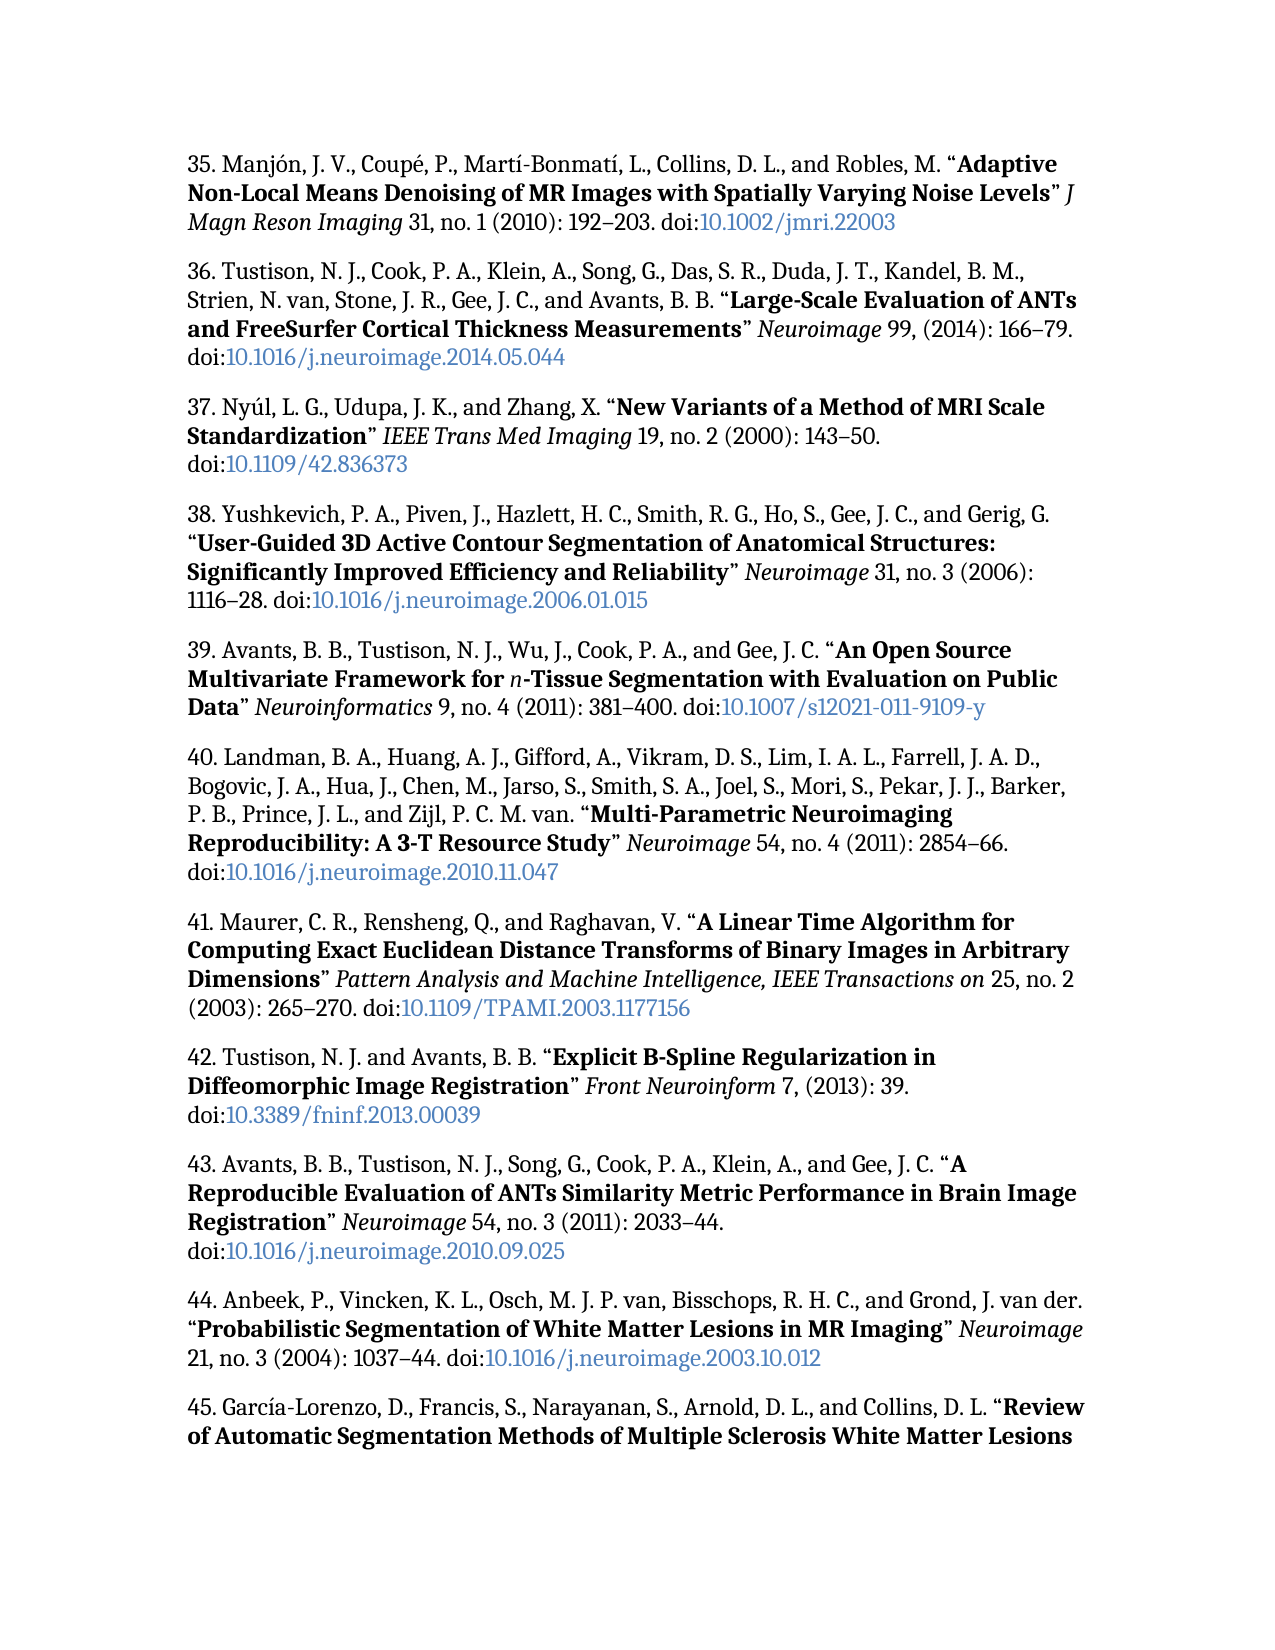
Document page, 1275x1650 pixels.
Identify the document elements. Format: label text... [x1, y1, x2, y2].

text 42. Tustison, N. J. and Avants, B. B. “Explicit B-Spline Regularization in Diffeomorphic Image Registration” Front Neuroinform 7, (2013): 39. doi:10.3389/fninf.2013.00039 [187, 1043, 1087, 1129]
text 43. Avants, B. B., Tustison, N. J., Song, G., Cook, P. A., Klein, A., and Gee, J. C. “A Reproducible Evaluation of ANTs Similarity Metric Performance in Brain Image Registration” Neuroimage 54, no. 3 (2011): 2033–44. doi:10.1016/j.neuroimage.2010.09.025 [187, 1150, 1087, 1265]
text 35. Manjón, J. V., Coupé, P., Martí-Bonmatí, L., Collins, D. L., and Robles, M. “Adaptive Non-Local Means Denoising of MR Images with Spatially Varying Noise Levels” J Magn Reson Imaging 31, no. 1 (2010): 192–203. doi:10.1002/jmri.22003 [187, 150, 1087, 236]
text 41. Maurer, C. R., Rensheng, Q., and Raghavan, V. “A Linear Time Algorithm for Computing Exact Euclidean Distance Transforms of Binary Images in Arbitrary Dimensions” Pattern Analysis and Machine Intelligence, IEEE Transactions on 25, no. 2 (2003): 265–270. doi:10.1109/TPAMI.2003.1177156 [187, 907, 1087, 1022]
text 36. Tustison, N. J., Cook, P. A., Klein, A., Song, G., Das, S. R., Duda, J. T., Kandel, B. M., Strien, N. van, Stone, J. R., Gee, J. C., and Avants, B. B. “Large-Scale Evaluation of ANTs and FreeSurfer Cortical Thickness Measurements” Neuroimage 99, (2014): 166–79. doi:10.1016/j.neuroimage.2014.05.044 [187, 257, 1087, 372]
text 37. Nyúl, L. G., Udupa, J. K., and Zhang, X. “New Variants of a Method of MRI Scale Standardization” IEEE Trans Med Imaging 19, no. 2 (2000): 143–50. doi:10.1109/42.836373 [187, 393, 1087, 479]
text 39. Avants, B. B., Tustison, N. J., Wu, J., Cook, P. A., and Gee, J. C. “An Open Source Multivariate Framework for -Tissue Segmentation with Evaluation on Public Data” Neuroinformatics 9, no. 4 (2011): 381–400. doi:10.1007/s12021-011-9109-y [187, 636, 1087, 722]
text 44. Anbeek, P., Vincken, K. L., Osch, M. J. P. van, Bisschops, R. H. C., and Grond, J. van der. “Probabilistic Segmentation of White Matter Lesions in MR Imaging” Neuroimage 21, no. 3 (2004): 1037–44. doi:10.1016/j.neuroimage.2003.10.012 [187, 1286, 1087, 1372]
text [187, 1393, 1087, 1451]
text 38. Yushkevich, P. A., Piven, J., Hazlett, H. C., Smith, R. G., Ho, S., Gee, J. C., and Gerig, G. “User-Guided 3D Active Contour Segmentation of Anatomical Structures: Significantly Improved Efficiency and Reliability” Neuroimage 31, no. 3 (2006): 1116–28. doi:10.1016/j.neuroimage.2006.01.015 [187, 500, 1087, 615]
text 40. Landman, B. A., Huang, A. J., Gifford, A., Vikram, D. S., Lim, I. A. L., Farrell, J. A. D., Bogovic, J. A., Hua, J., Chen, M., Jarso, S., Smith, S. A., Joel, S., Mori, S., Pekar, J. J., Barker, P. B., Prince, J. L., and Zijl, P. C. M. van. “Multi-Parametric Neuroimaging Reproducibility: A 3-T Resource Study” Neuroimage 54, no. 4 (2011): 2854–66. doi:10.1016/j.neuroimage.2010.11.047 [187, 743, 1087, 887]
